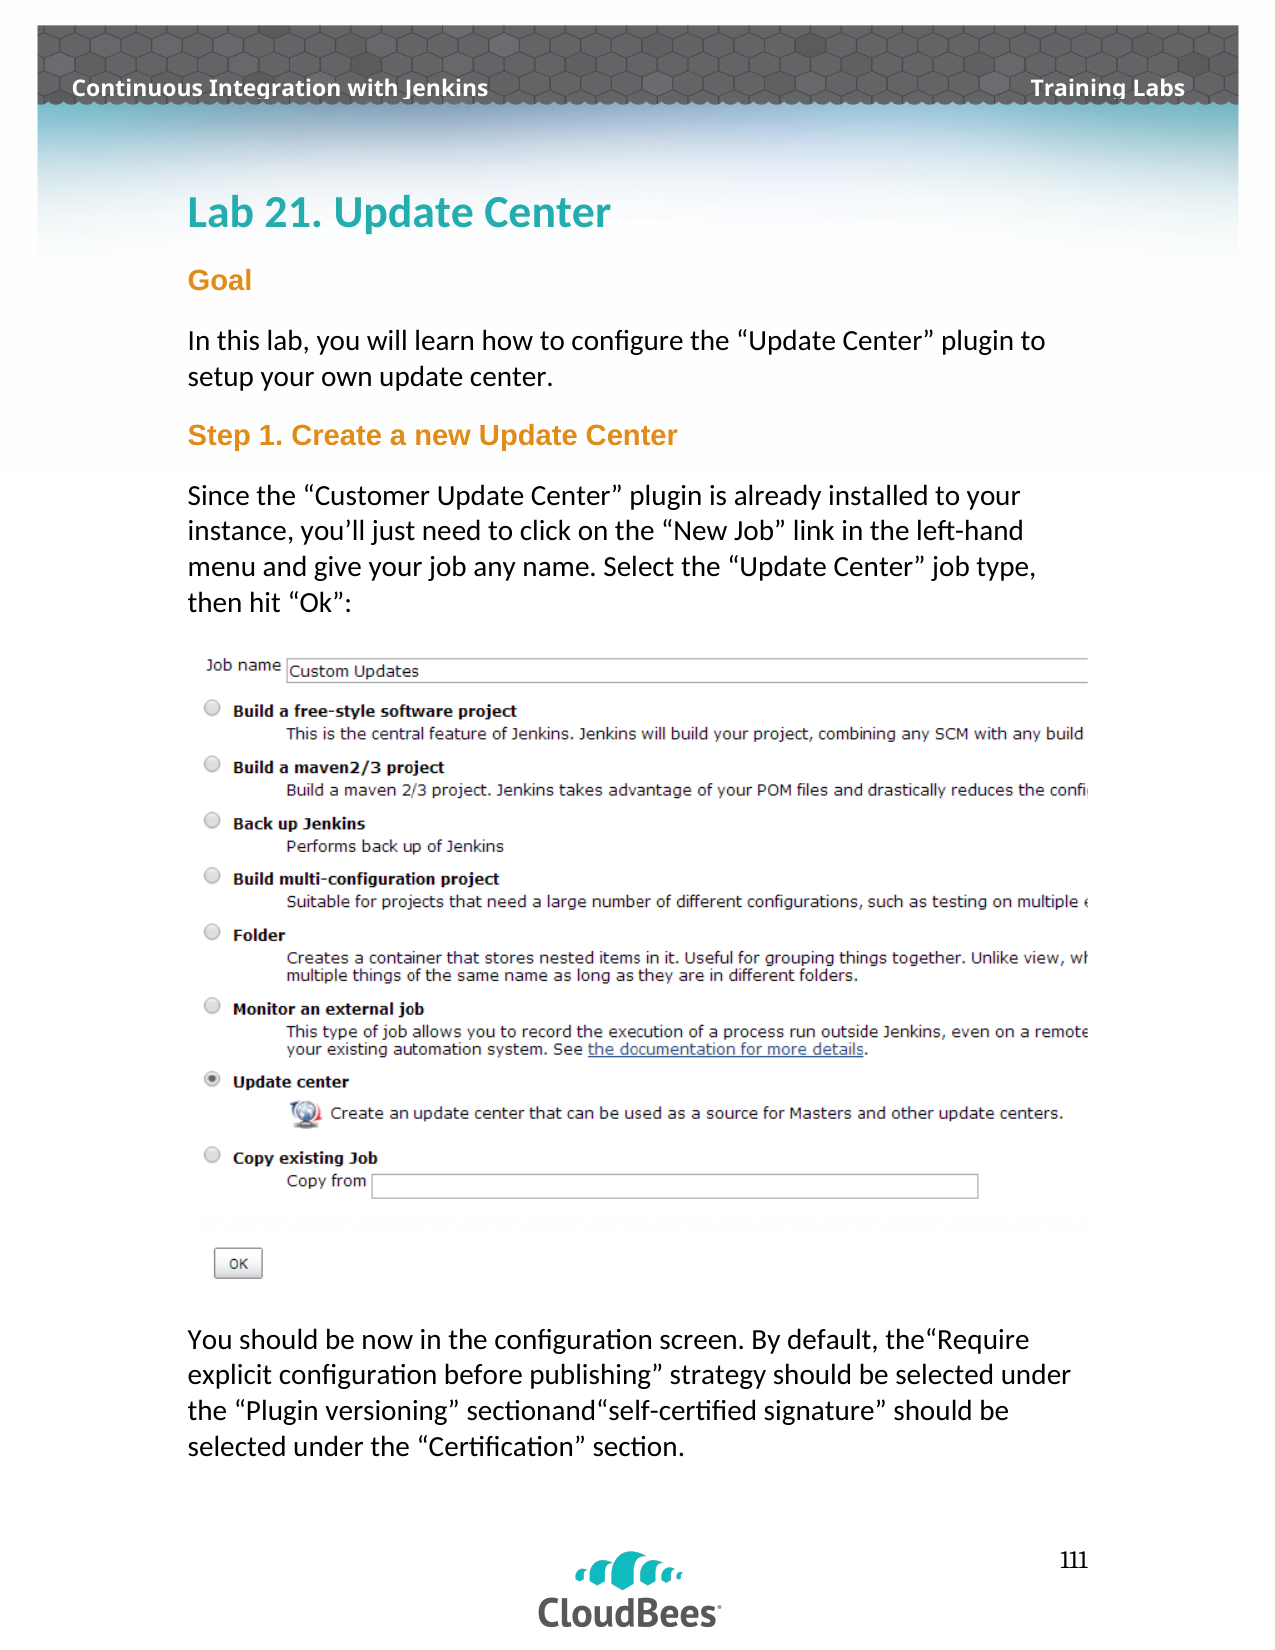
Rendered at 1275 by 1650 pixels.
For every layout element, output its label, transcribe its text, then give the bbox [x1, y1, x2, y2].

text You should be now in the configuration screen. By default, the“Require explicit configuration before publishing” strategy should be selected under the “Plugin versioning” sectionand“self-certified signature” should be selected under the “Certification” section. [187, 1321, 1087, 1463]
picture [525, 1538, 729, 1650]
subtitle Step 1. Create a new Update Center [187, 418, 1087, 452]
text Since the “Customer Update Center” plugin is already installed to your instance, you’ll just need to click on the “New Job” link in the left-hand menu and give your job any name. Select the “Update Center” job type, then hit “Ok”: [187, 477, 1087, 655]
picture [187, 655, 1088, 1286]
text In this lab, you will learn how to configure the “Update Center” plugin to setup your own update center. [187, 322, 1087, 393]
picture [0, 0, 1275, 470]
subtitle Lab 21. Update Center [187, 182, 1087, 238]
subtitle Goal [187, 263, 1087, 297]
